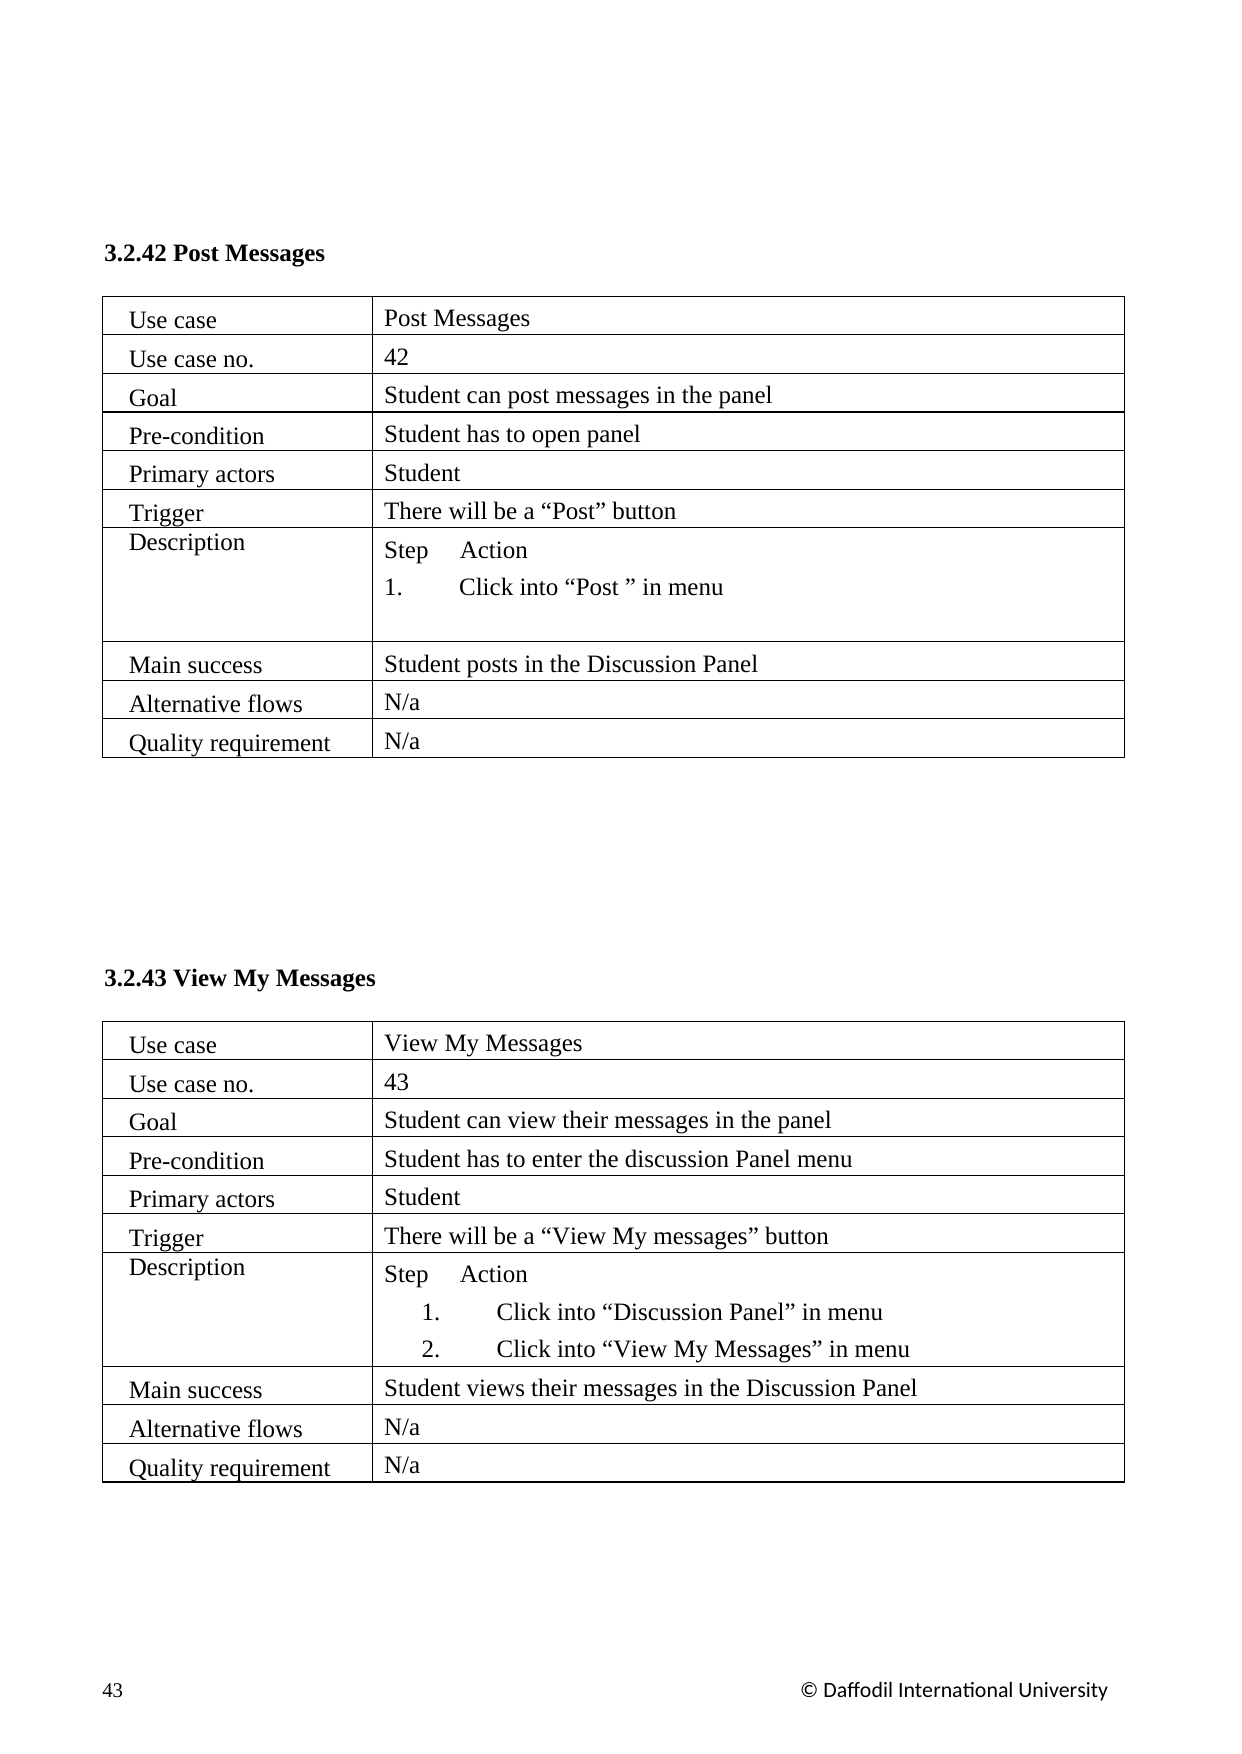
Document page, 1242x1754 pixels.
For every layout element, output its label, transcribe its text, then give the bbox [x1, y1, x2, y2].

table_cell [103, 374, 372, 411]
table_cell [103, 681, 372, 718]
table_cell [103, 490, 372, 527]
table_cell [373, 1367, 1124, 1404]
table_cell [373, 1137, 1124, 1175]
text 3.2.42 Post Messages [104, 238, 1126, 267]
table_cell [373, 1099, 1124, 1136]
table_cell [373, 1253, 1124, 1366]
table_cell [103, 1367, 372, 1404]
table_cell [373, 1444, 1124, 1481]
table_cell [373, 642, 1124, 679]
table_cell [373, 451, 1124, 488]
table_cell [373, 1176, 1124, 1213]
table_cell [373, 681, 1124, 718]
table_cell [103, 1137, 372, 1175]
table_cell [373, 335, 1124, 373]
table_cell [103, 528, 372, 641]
text 3.2.43 View My Messages [104, 963, 1126, 991]
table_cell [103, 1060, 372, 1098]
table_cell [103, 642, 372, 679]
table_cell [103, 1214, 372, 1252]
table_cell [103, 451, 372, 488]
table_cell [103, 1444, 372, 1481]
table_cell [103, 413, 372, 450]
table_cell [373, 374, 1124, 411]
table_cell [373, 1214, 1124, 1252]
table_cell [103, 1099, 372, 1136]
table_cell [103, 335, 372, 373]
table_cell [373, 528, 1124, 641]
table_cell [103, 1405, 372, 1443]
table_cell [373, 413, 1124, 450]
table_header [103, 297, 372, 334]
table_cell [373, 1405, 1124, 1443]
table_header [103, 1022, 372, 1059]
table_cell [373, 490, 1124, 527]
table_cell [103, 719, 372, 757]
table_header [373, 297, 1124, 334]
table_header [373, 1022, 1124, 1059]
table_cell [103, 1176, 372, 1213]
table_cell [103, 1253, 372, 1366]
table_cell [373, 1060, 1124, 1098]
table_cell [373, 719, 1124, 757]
